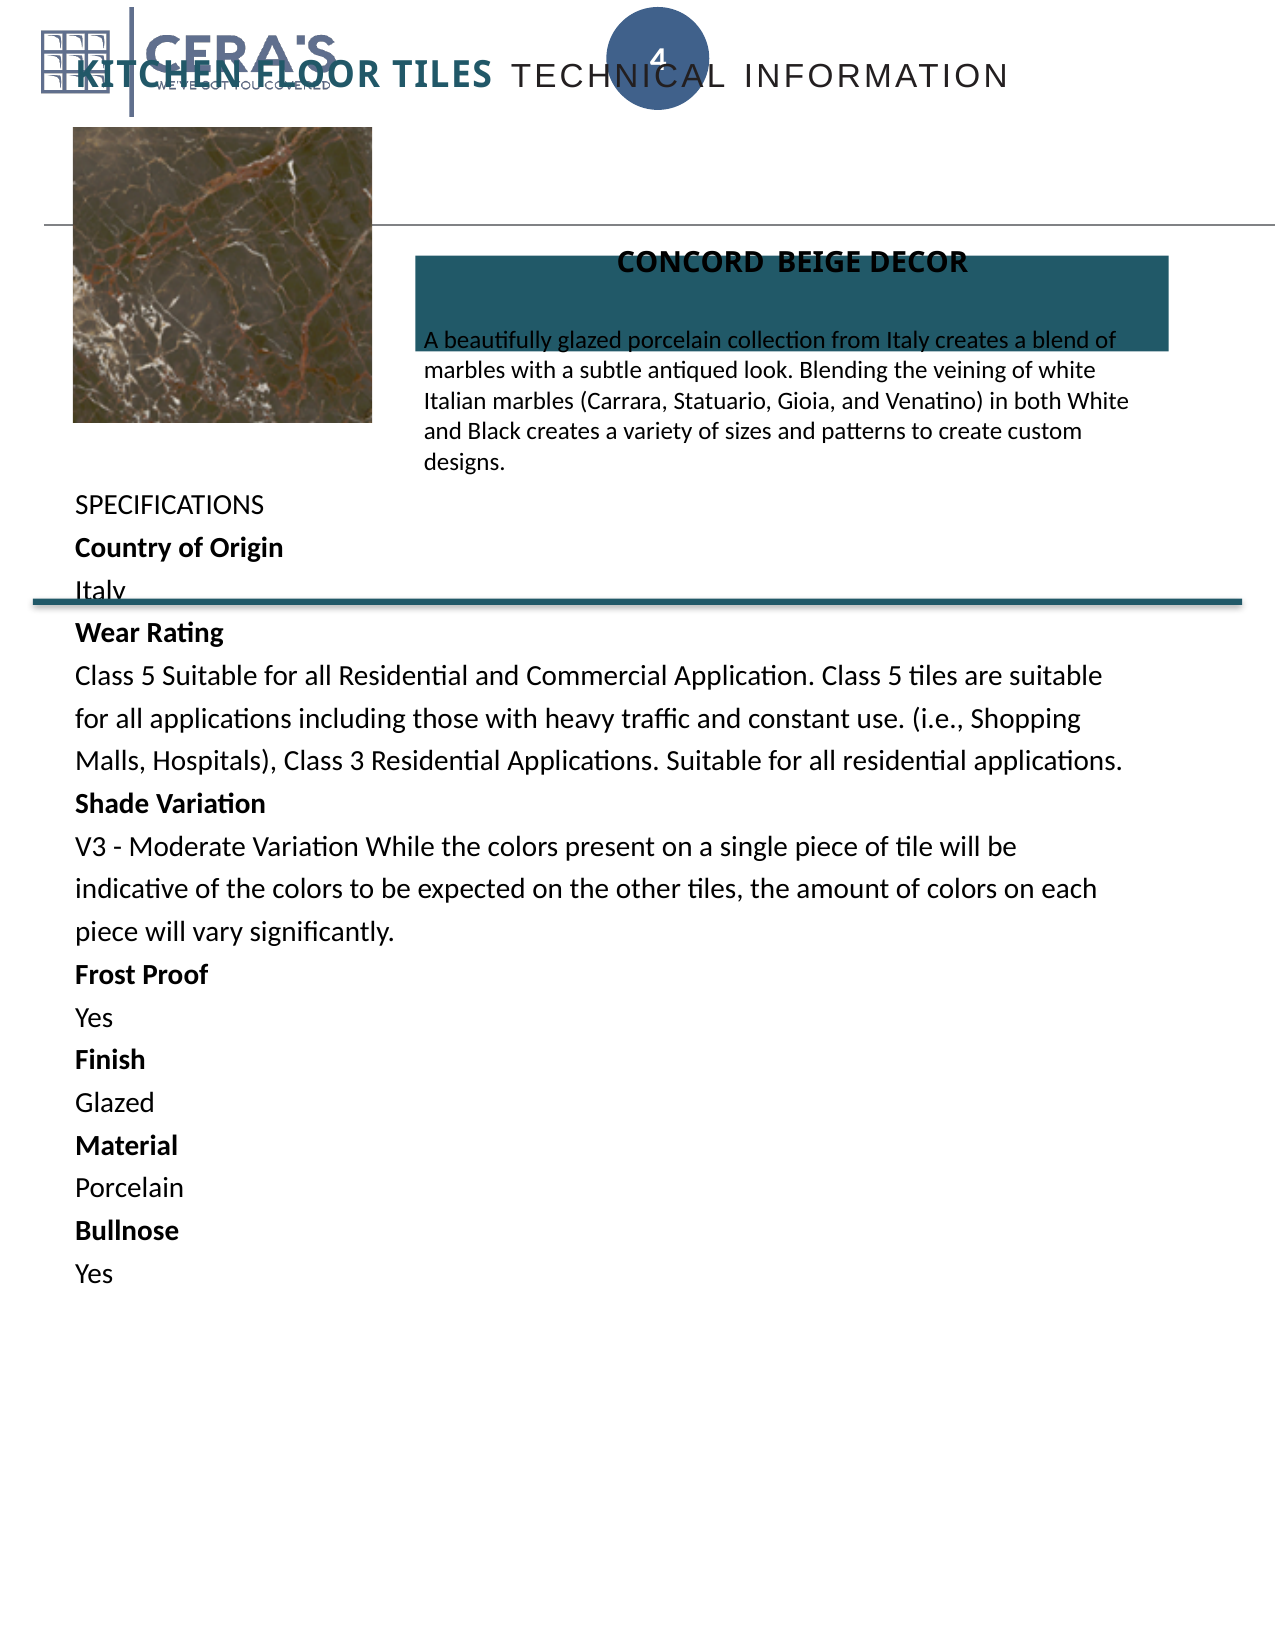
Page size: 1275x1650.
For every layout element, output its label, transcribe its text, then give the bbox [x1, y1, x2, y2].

text Porcelain [75, 1164, 1134, 1206]
text Yes [75, 993, 1134, 1036]
text Country of Origin [75, 523, 1134, 566]
text Shade Variation [75, 779, 1134, 822]
text Finish [75, 1036, 1134, 1078]
text Yes [75, 1249, 1134, 1292]
text SPECIFICATIONS [75, 480, 1134, 523]
text Frost Proof [75, 950, 1134, 993]
text Glazed [75, 1078, 1134, 1121]
picture [72, 127, 373, 423]
text Wear Rating [75, 613, 1134, 651]
text Bullnose [75, 1206, 1134, 1249]
text Class 5 Suitable for all Residential and Commercial Application. Class 5 tiles are suitable for all applications including those with heavy traffic and constant use. (i.e., Shopping Malls, Hospitals), Class 3 Residential Applications. Suitable for all residential applications. [75, 651, 1134, 779]
text V3 - Moderate Variation While the colors present on a single piece of tile will be indicative of the colors to be expected on the other tiles, the amount of colors on each piece will vary significantly. [75, 822, 1134, 950]
text Material [75, 1121, 1134, 1164]
text Italy [75, 566, 1134, 597]
text KITCHEN FLOOR TILES TECHNICAL INFORMATION [75, 53, 1200, 96]
